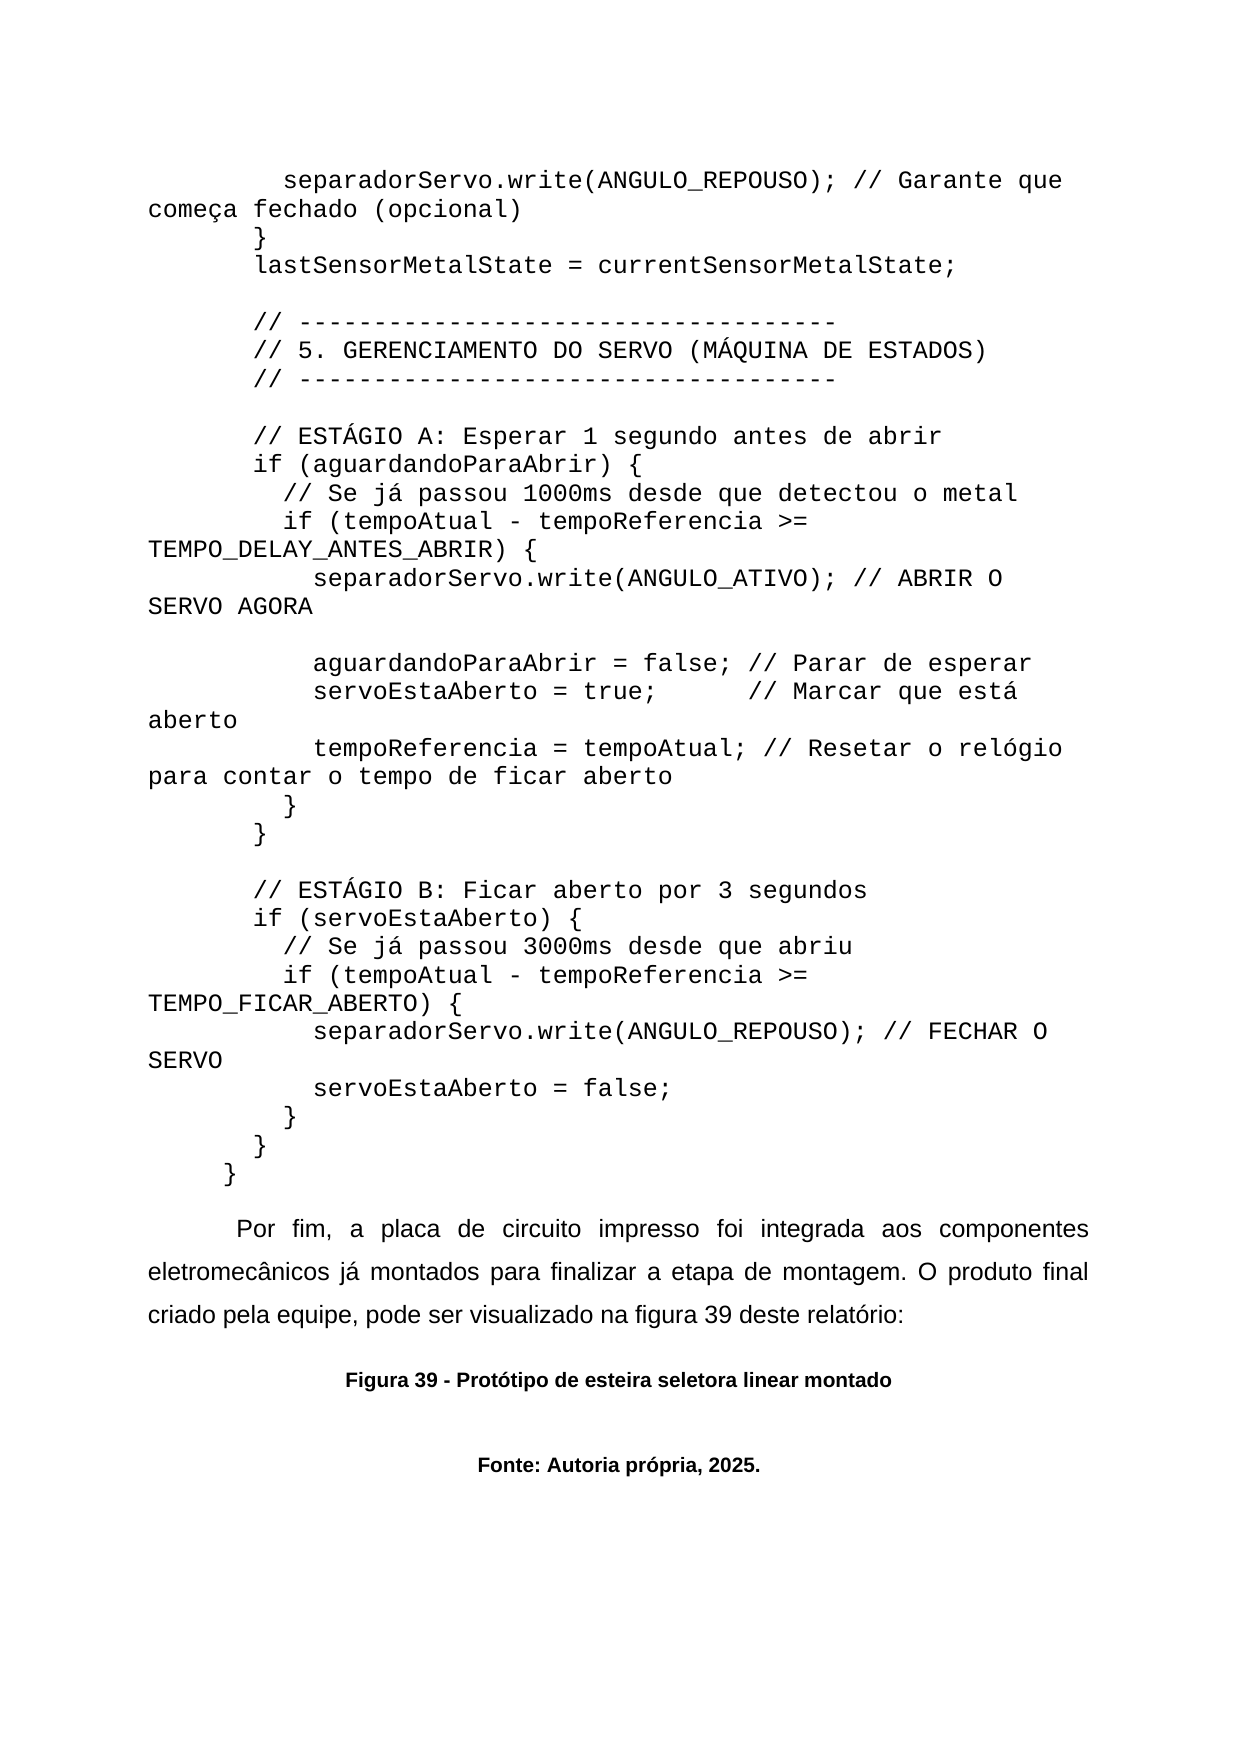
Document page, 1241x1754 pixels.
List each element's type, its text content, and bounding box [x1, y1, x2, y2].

text lastSensorMetalState = currentSensorMetalState; [148, 253, 1090, 281]
text if (tempoAtual - tempoReferencia >= TEMPO_FICAR_ABERTO) { [148, 962, 1090, 1019]
text servoEstaAberto = false; [148, 1076, 1090, 1104]
text tempoReferencia = tempoAtual; // Resetar o relógio para contar o tempo de ficar aberto [148, 736, 1090, 792]
text Por fim, a placa de circuito impresso foi integrada aos componentes eletromecânicos já montados para finalizar a etapa de montagem. O produto final criado pela equipe, pode ser visualizado na figura 39 deste relatório: [148, 1214, 1090, 1329]
text Fonte: Autoria própria, 2025. [148, 1453, 1090, 1477]
text } [148, 821, 1090, 849]
text servoEstaAberto = true; // Marcar que está aberto [148, 679, 1090, 736]
text aguardandoParaAbrir = false; // Parar de esperar [148, 651, 1090, 679]
text // 5. GERENCIAMENTO DO SERVO (MÁQUINA DE ESTADOS) [148, 338, 1090, 366]
text // Se já passou 1000ms desde que detectou o metal [148, 480, 1090, 508]
text separadorServo.write(ANGULO_REPOUSO); // FECHAR O SERVO [148, 1019, 1090, 1076]
text // ESTÁGIO A: Esperar 1 segundo antes de abrir [148, 423, 1090, 452]
text } [148, 1161, 1090, 1189]
text } [148, 1132, 1090, 1161]
text } [148, 1104, 1090, 1132]
text if (tempoAtual - tempoReferencia >= TEMPO_DELAY_ANTES_ABRIR) { [148, 508, 1090, 565]
text // ESTÁGIO B: Ficar aberto por 3 segundos [148, 877, 1090, 906]
text separadorServo.write(ANGULO_ATIVO); // ABRIR O SERVO AGORA [148, 565, 1090, 622]
text Figura 39 - Protótipo de esteira seletora linear montado [148, 1368, 1090, 1392]
text // ------------------------------------ [148, 366, 1090, 395]
text } [148, 792, 1090, 821]
text separadorServo.write(ANGULO_REPOUSO); // Garante que começa fechado (opcional) [148, 168, 1090, 225]
text } [148, 225, 1090, 253]
text // ------------------------------------ [148, 310, 1090, 338]
text // Se já passou 3000ms desde que abriu [148, 934, 1090, 962]
text if (servoEstaAberto) { [148, 906, 1090, 934]
text if (aguardandoParaAbrir) { [148, 452, 1090, 480]
